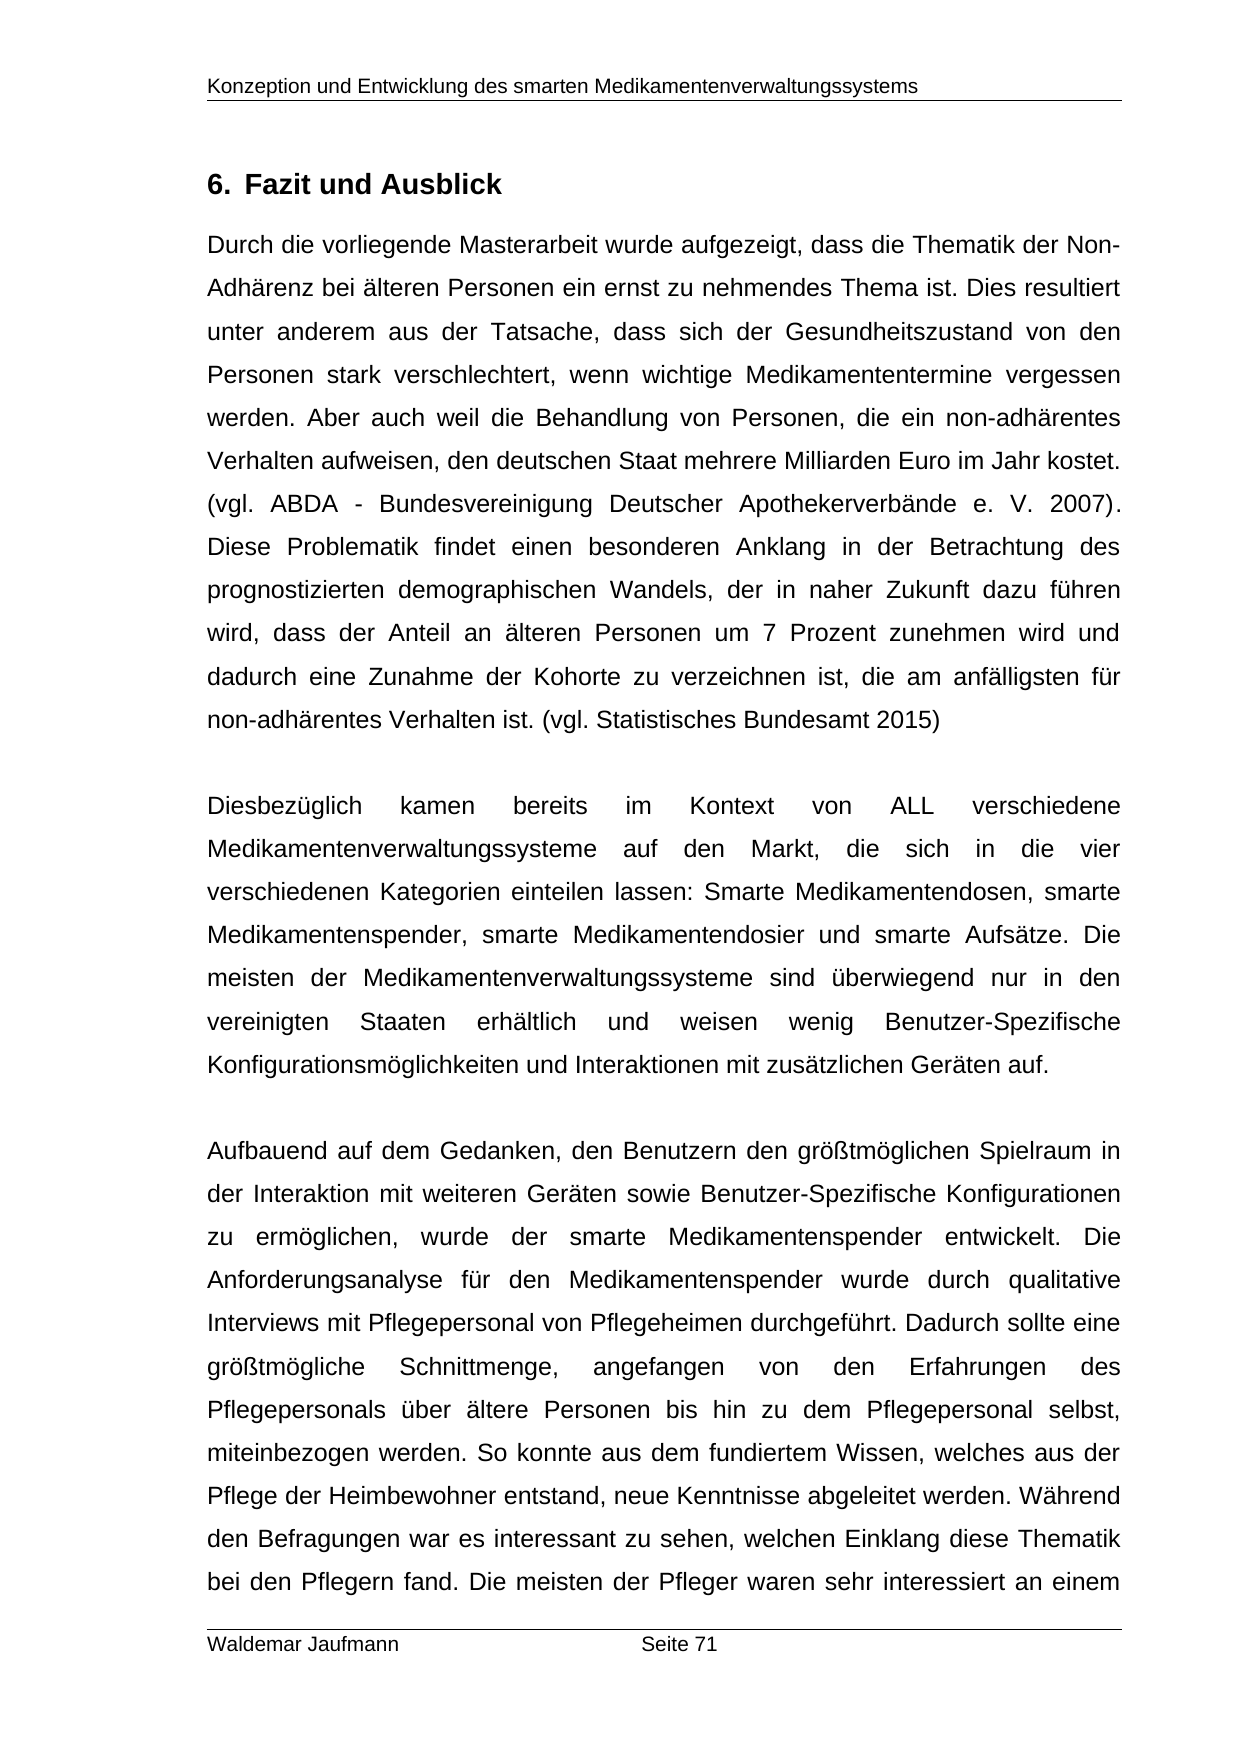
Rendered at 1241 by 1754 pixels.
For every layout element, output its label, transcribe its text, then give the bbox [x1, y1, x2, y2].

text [207, 1136, 1122, 1596]
text Durch die vorliegende Masterarbeit wurde aufgezeigt, dass die Thematik der Non-Adhärenz bei älteren Personen ein ernst zu nehmendes Thema ist. Dies resultiert unter anderem aus der Tatsache, dass sich der Gesundheitszustand von den Personen stark verschlechtert, wenn wichtige Medikamententermine vergessen werden. Aber auch weil die Behandlung von Personen, die ein non-adhärentes Verhalten aufweisen, den deutschen Staat mehrere Milliarden Euro im Jahr kostet. (vgl. ABDA - Bundesvereinigung Deutscher Apothekerverbände e. V. 2007). Diese Problematik findet einen besonderen Anklang in der Betrachtung des prognostizierten demographischen Wandels, der in naher Zukunft dazu führen wird, dass der Anteil an älteren Personen um 7 Prozent zunehmen wird und dadurch eine Zunahme der Kohorte zu verzeichnen ist, die am anfälligsten für non-adhärentes Verhalten ist. (vgl. Statistisches Bundesamt 2015) [207, 230, 1122, 733]
subtitle Fazit und Ausblick [207, 168, 1122, 201]
text Diesbezüglich kamen bereits im Kontext von ALL verschiedene Medikamentenverwaltungssysteme auf den Markt, die sich in die vier verschiedenen Kategorien einteilen lassen: Smarte Medikamentendosen, smarte Medikamentenspender, smarte Medikamentendosier und smarte Aufsätze. Die meisten der Medikamentenverwaltungssysteme sind überwiegend nur in den vereinigten Staaten erhältlich und weisen wenig Benutzer-Spezifische Konfigurationsmöglichkeiten und Interaktionen mit zusätzlichen Geräten auf. [207, 791, 1122, 1078]
